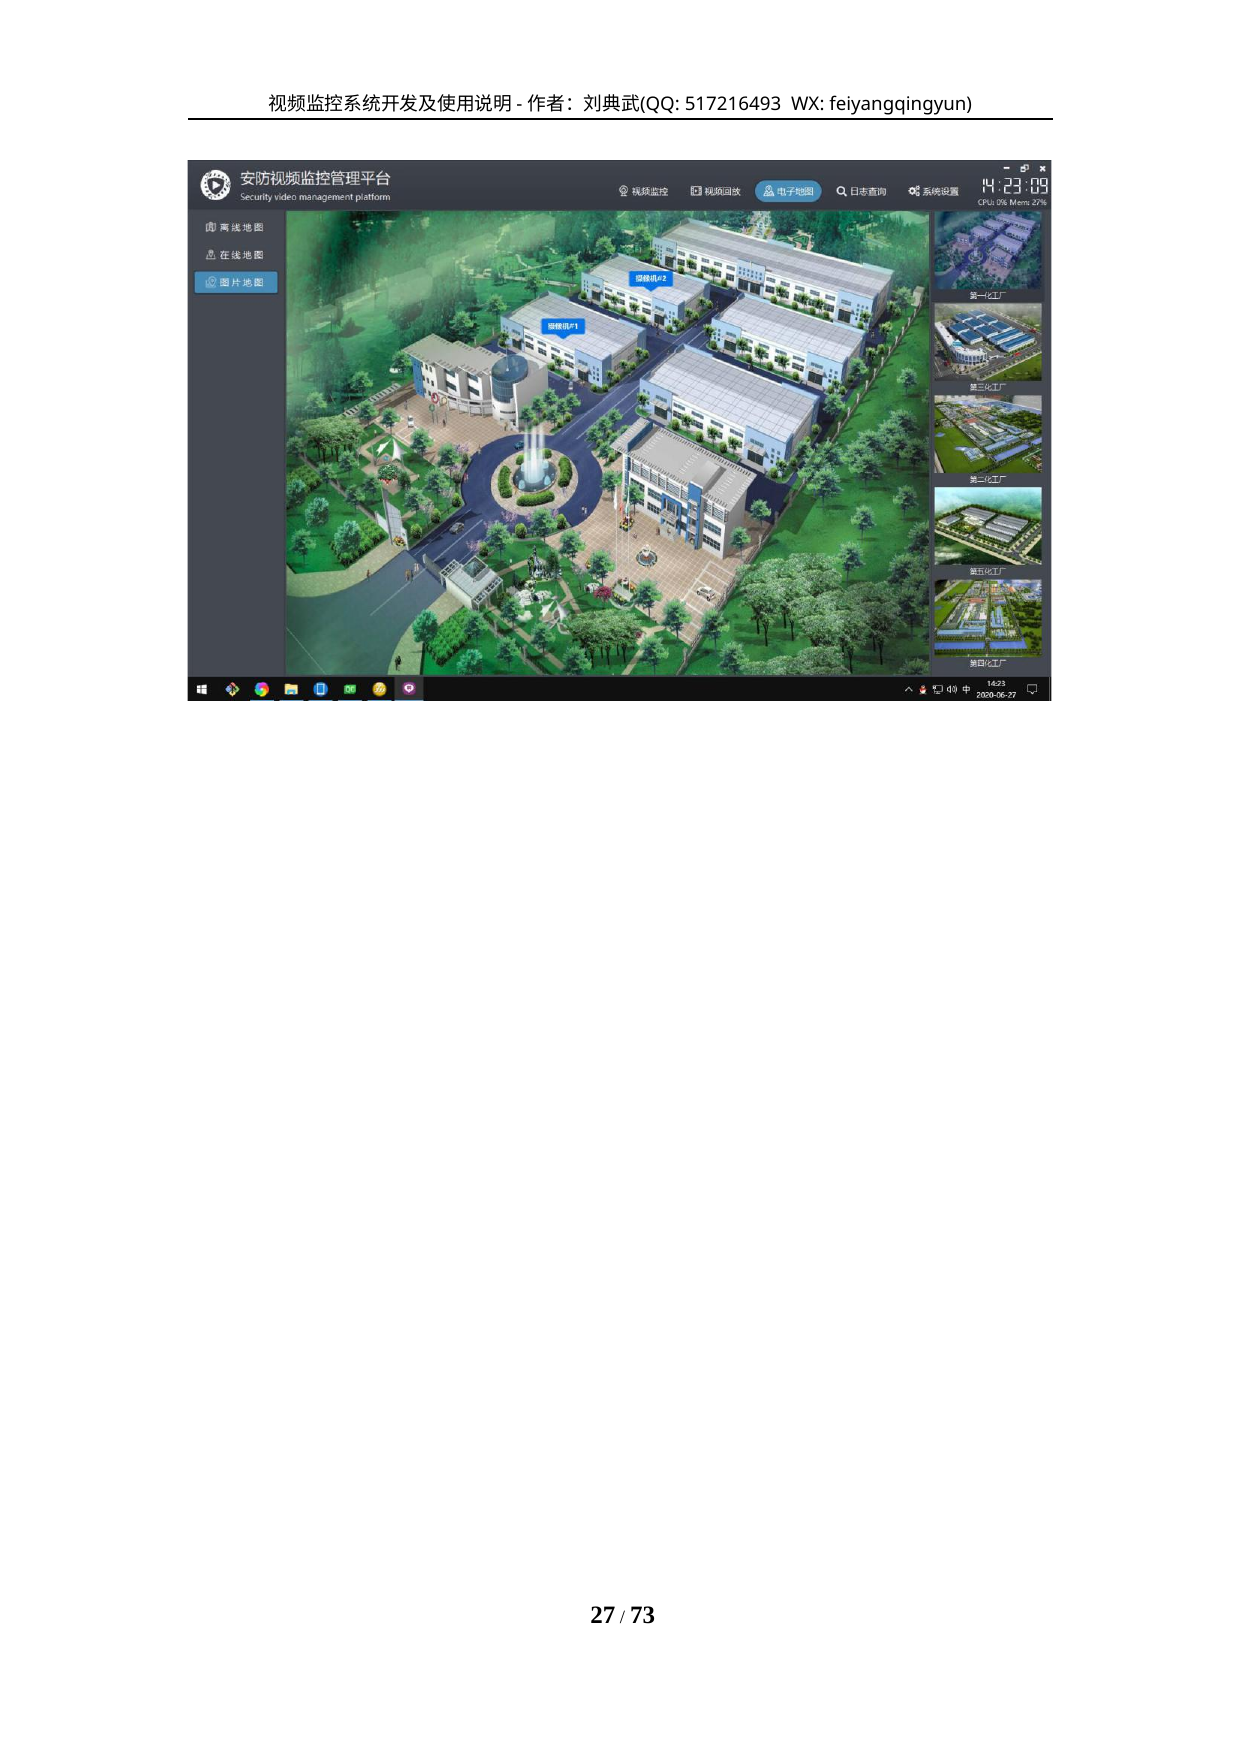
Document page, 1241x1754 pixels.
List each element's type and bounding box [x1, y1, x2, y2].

picture [187, 160, 1052, 701]
